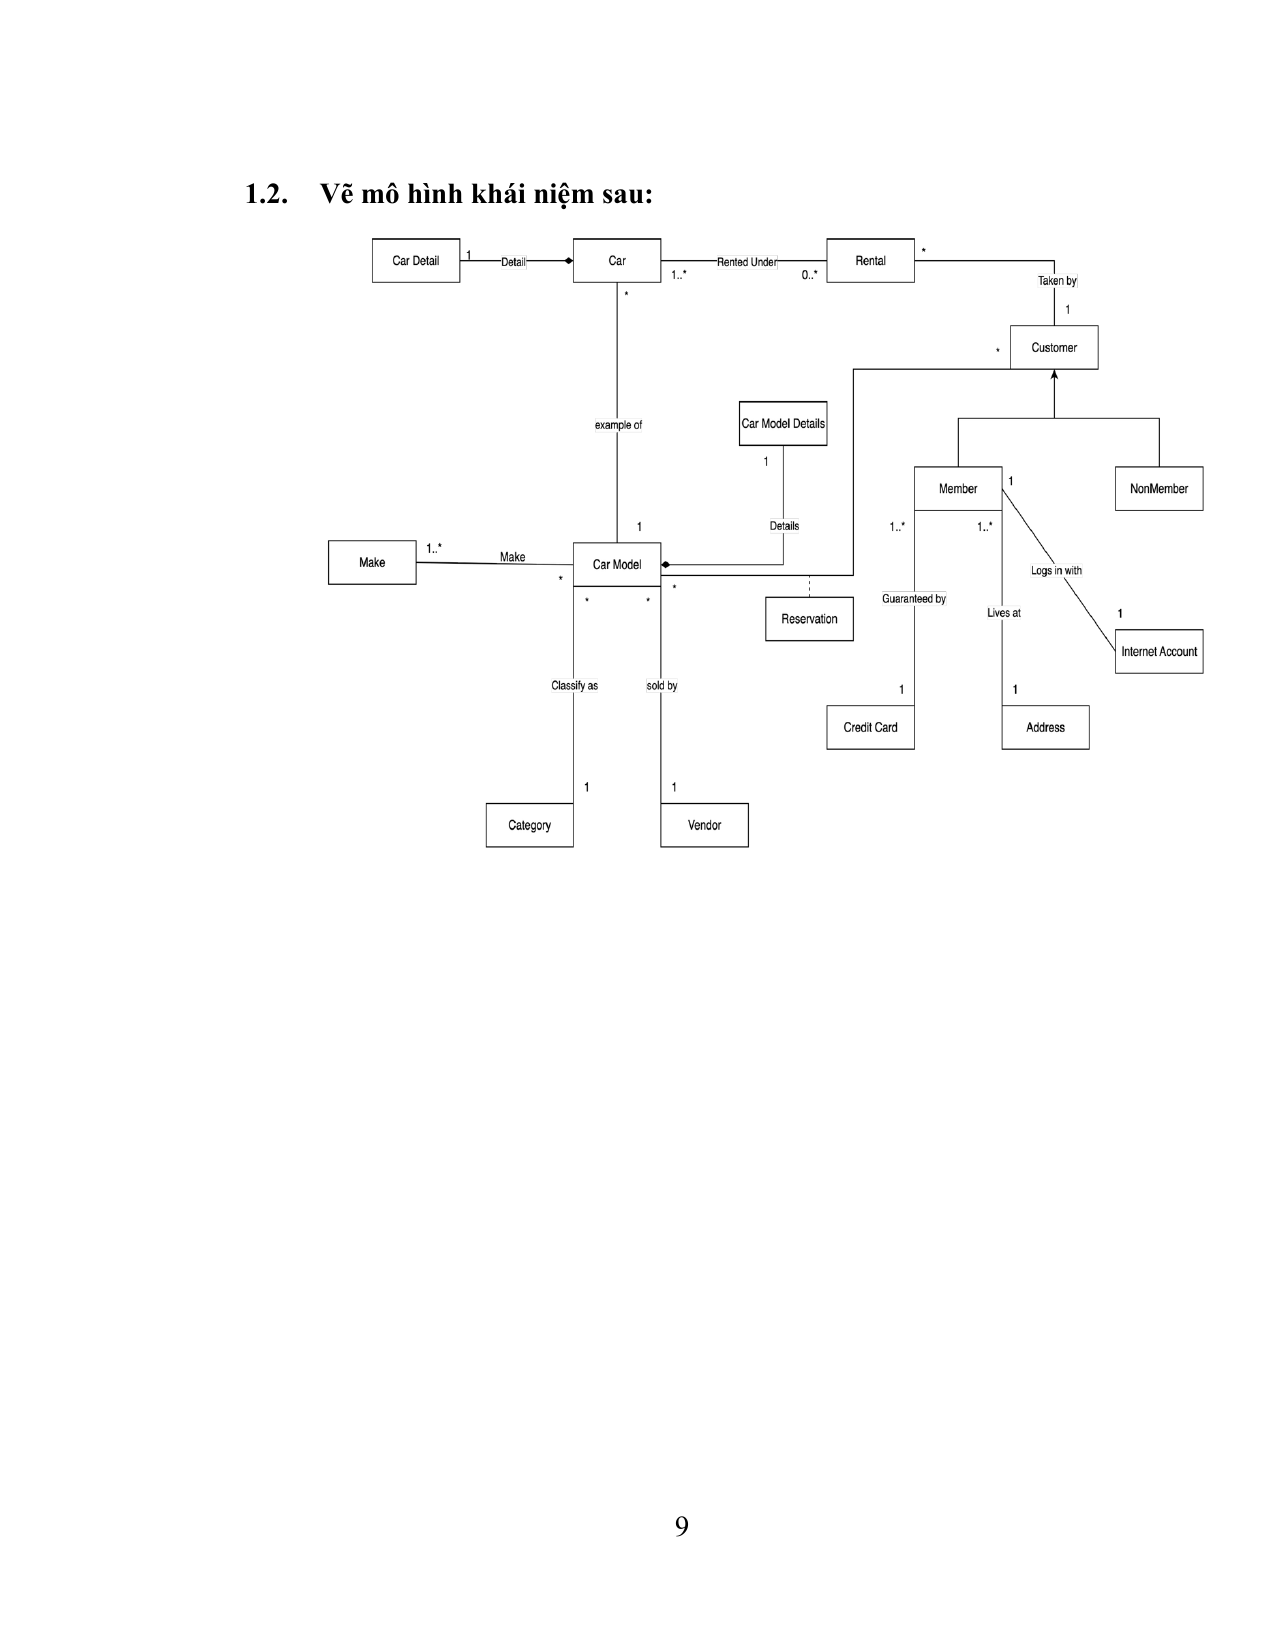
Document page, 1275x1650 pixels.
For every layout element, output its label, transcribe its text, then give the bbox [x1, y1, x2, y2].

subtitle Vẽ mô hình khái niệm sau: [244, 177, 1157, 209]
picture [319, 225, 1212, 858]
